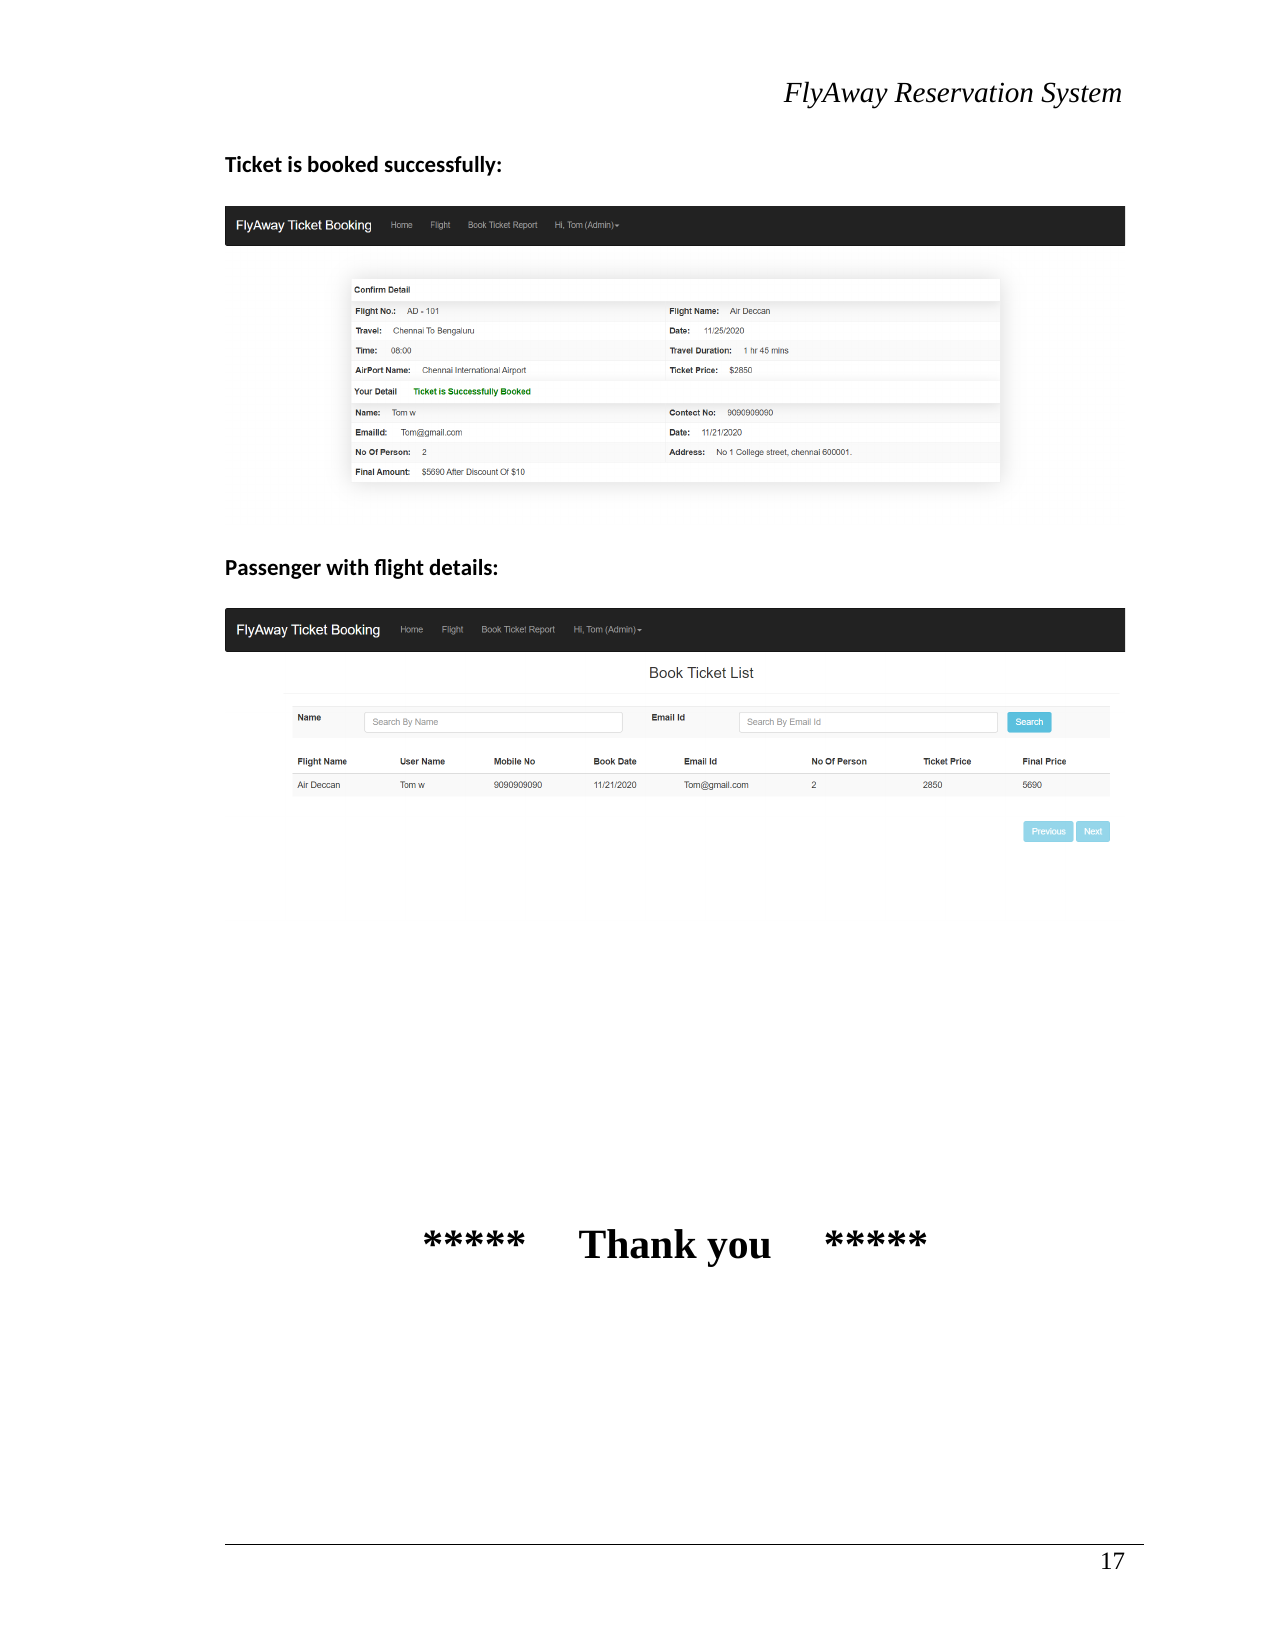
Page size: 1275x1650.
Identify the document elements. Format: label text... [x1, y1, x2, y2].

picture [225, 206, 1125, 525]
list Ticket is booked successfully: [225, 150, 1125, 206]
text ***** Thank you ***** [225, 1220, 1125, 1268]
picture [225, 608, 1125, 921]
list Passenger with flight details: [225, 553, 1125, 581]
